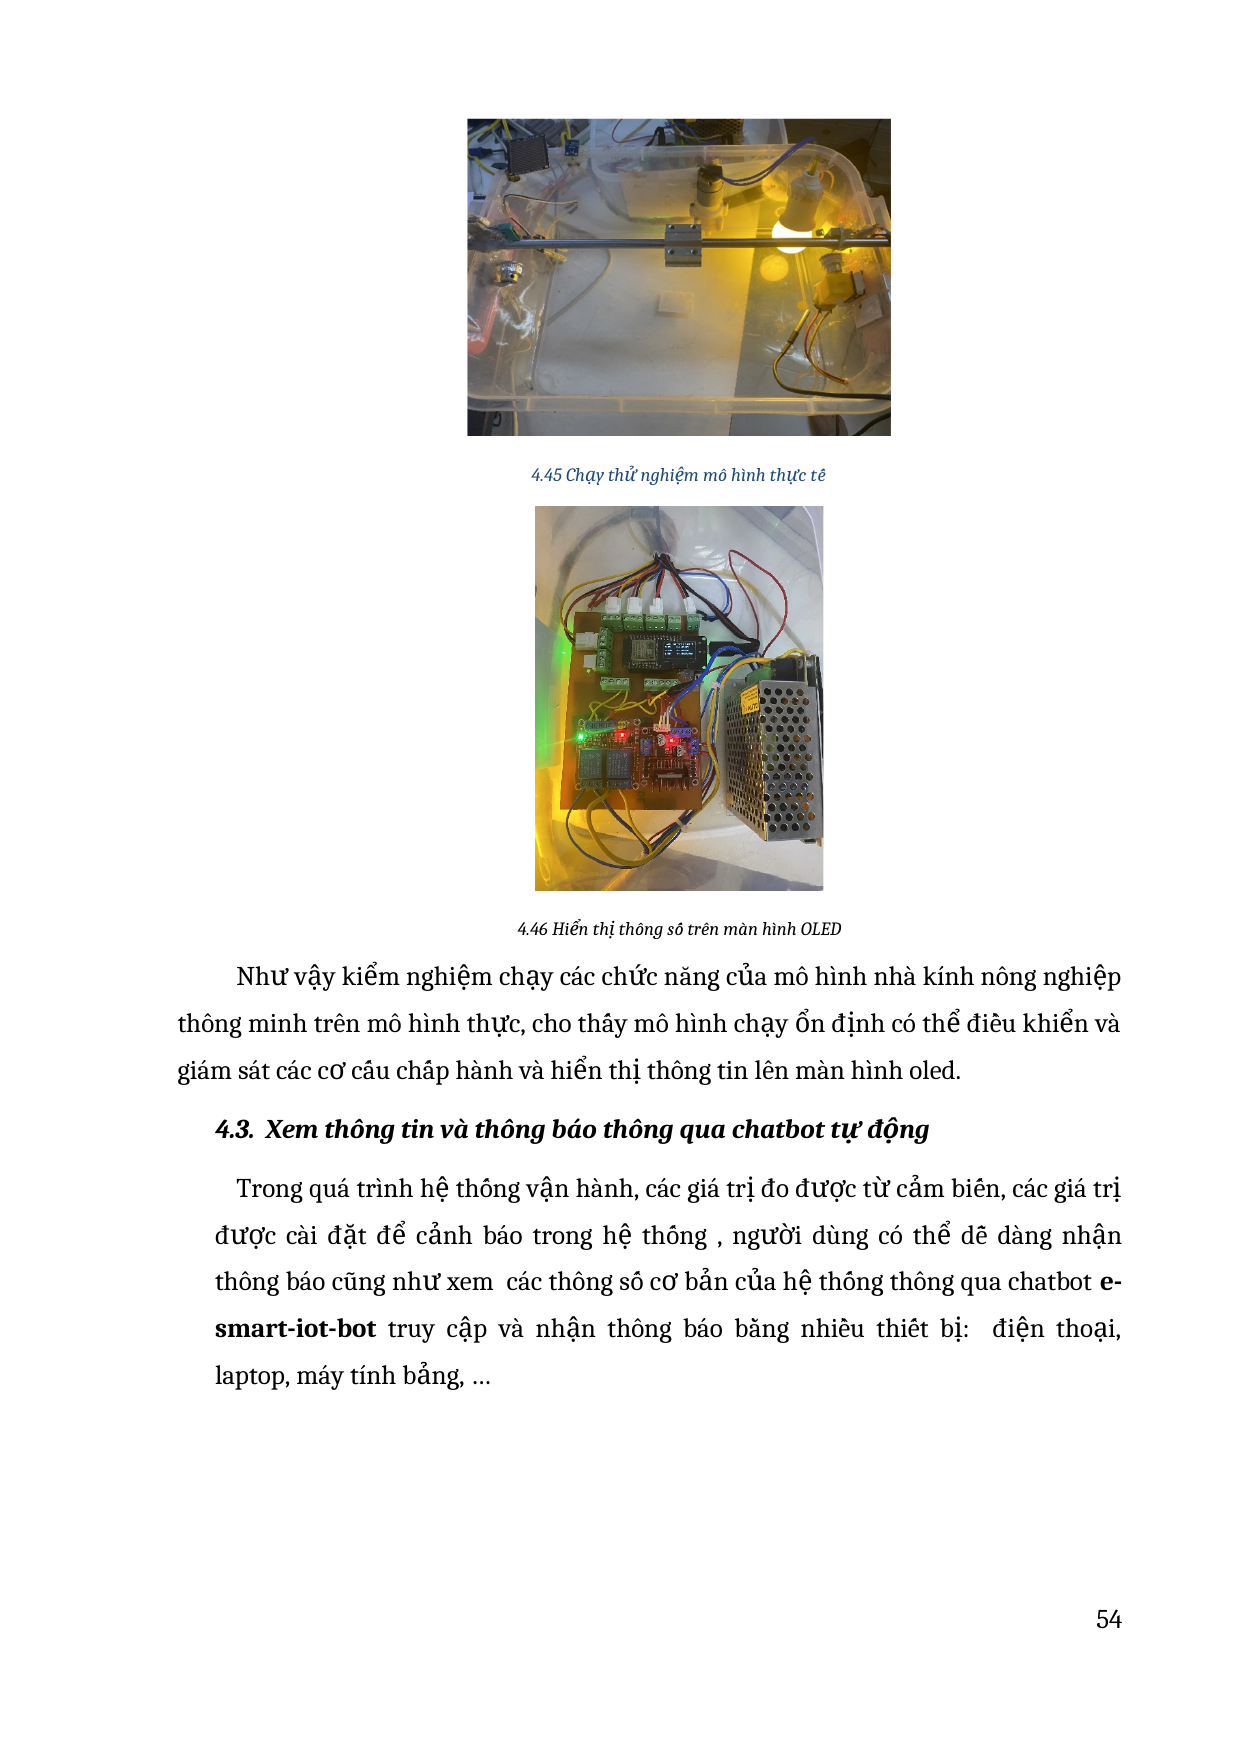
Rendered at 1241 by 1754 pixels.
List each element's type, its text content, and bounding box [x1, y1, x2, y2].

text Trong quá trình hệ thống vận hành, các giá trị đo được từ cảm biến, các giá trị được cài đặt để cảnh báo trong hệ thống , người dùng có thể dễ dàng nhận thông báo cũng như xem các thông số cơ bản của hệ thống thông qua chatbot e-smart-iot-bot truy cập và nhận thông báo bằng nhiều thiết bị: điện thoại, laptop, máy tính bảng, … [215, 1173, 1122, 1391]
subtitle Xem thông tin và thông báo thông qua chatbot tự động [215, 1114, 1122, 1145]
text Như vậy kiểm nghiệm chạy các chức năng của mô hình nhà kính nông nghiệp thông minh trên mô hình thực, cho thấy mô hình chạy ổn định có thể điều khiển và giám sát các cơ cấu chấp hành và hiển thị thông tin lên màn hình oled. [177, 961, 1122, 1086]
picture [468, 119, 890, 436]
picture [535, 506, 824, 891]
